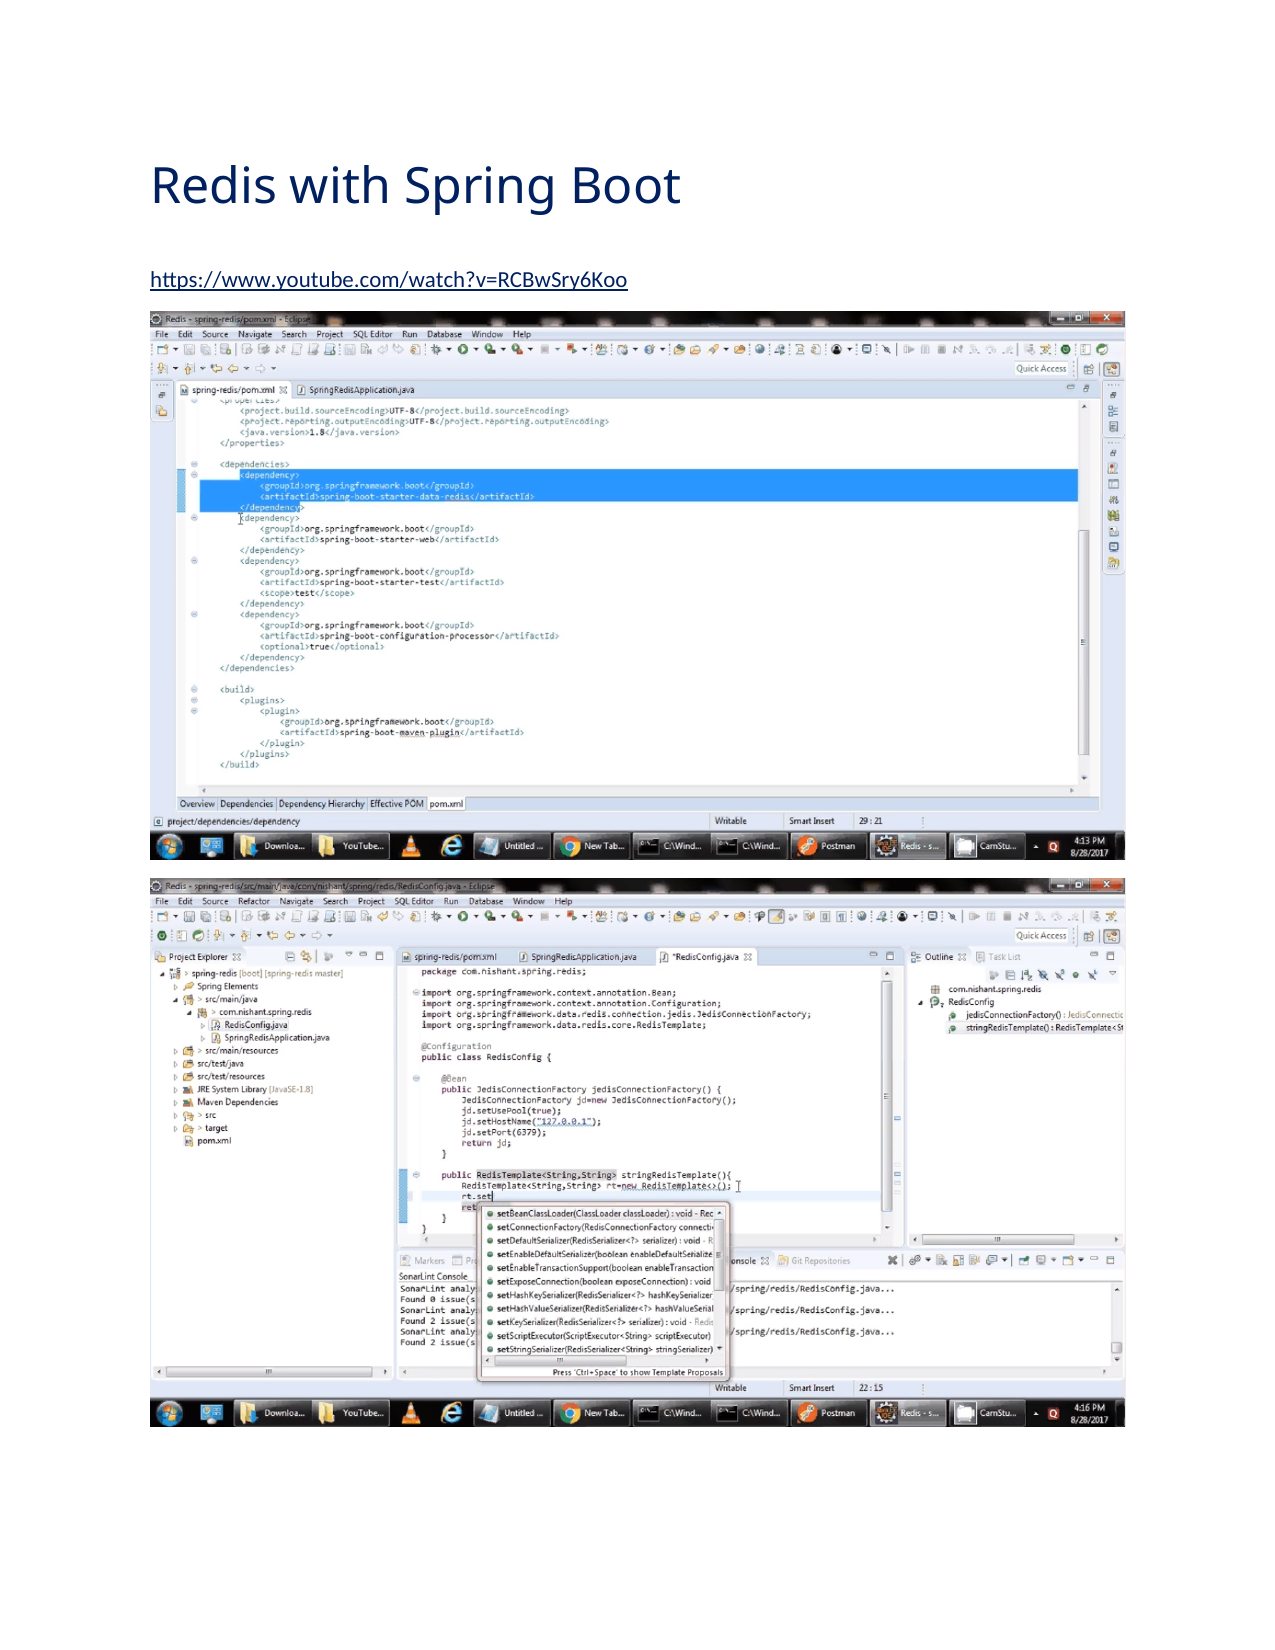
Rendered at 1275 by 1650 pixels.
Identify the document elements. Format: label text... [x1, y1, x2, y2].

subtitle Redis with Spring Boot [150, 150, 1125, 218]
picture [150, 878, 1125, 1427]
text https://www.youtube.com/watch?v=RCBwSry6Koo [150, 265, 1125, 293]
picture [150, 311, 1125, 860]
